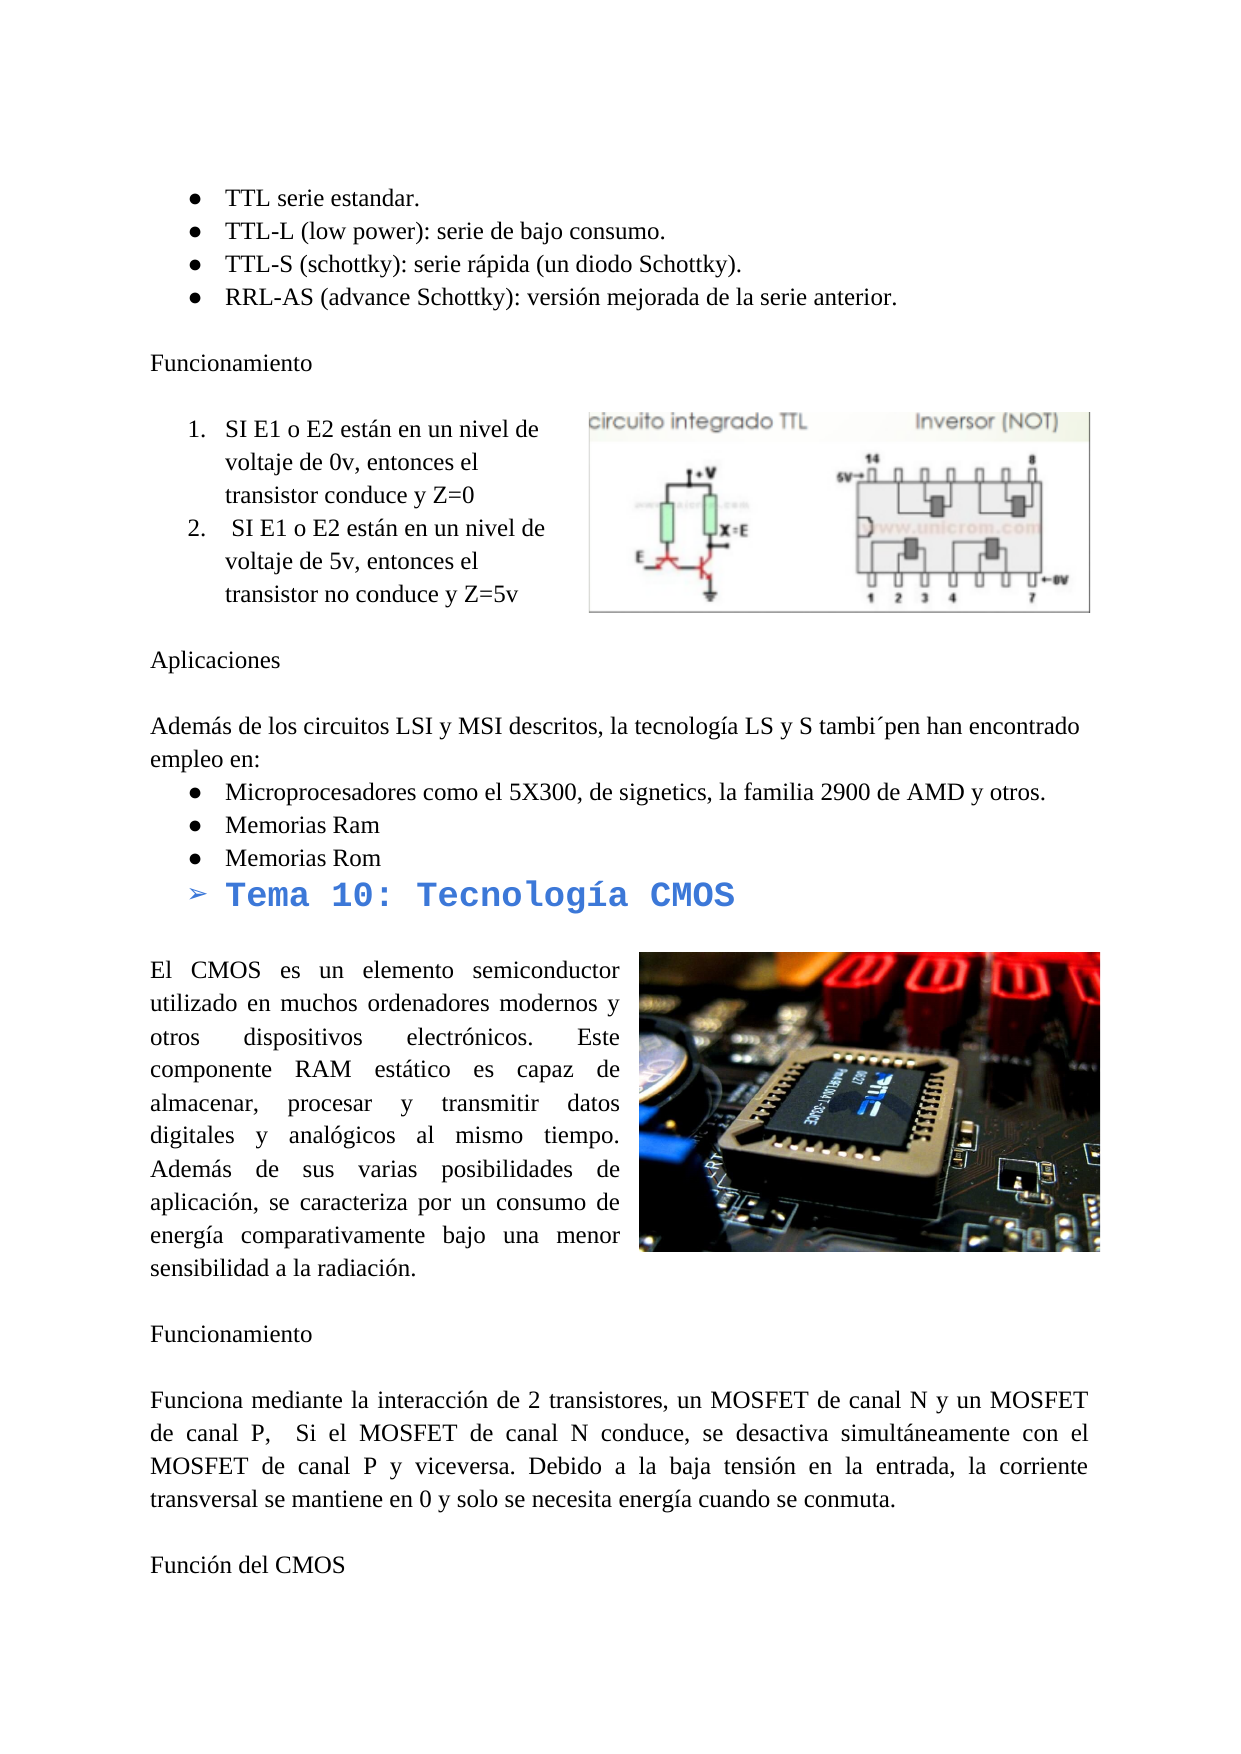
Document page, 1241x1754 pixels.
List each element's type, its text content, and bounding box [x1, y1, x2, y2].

list SI E1 o E2 están en un nivel de voltaje de 5v, entonces el transistor no conduce y Z=5v [187, 513, 588, 608]
text Funciona mediante la interacción de 2 transistores, un MOSFET de canal N y un MOSFET de canal P, Si el MOSFET de canal N conduce, se desactiva simultáneamente con el MOSFET de canal P y viceversa. Debido a la baja tensión en la entrada, la corriente transversal se mantiene en 0 y solo se necesita energía cuando se conmuta. [150, 1385, 1090, 1513]
list Microprocesadores como el 5X300, de signetics, la familia 2900 de AMD y otros. [187, 777, 1090, 806]
list TTL-L (low power): serie de bajo consumo. [187, 216, 1090, 245]
text Aplicaciones [150, 645, 1090, 674]
list Memorias Rom [187, 843, 1090, 872]
picture [639, 952, 1100, 1252]
text Además de los circuitos LSI y MSI descritos, la tecnología LS y S tambi´pen han encontrado empleo en: [150, 711, 1090, 773]
text Función del CMOS [150, 1550, 1090, 1579]
list TTL-S (schottky): serie rápida (un diodo Schottky). [187, 249, 1090, 278]
list RRL-AS (advance Schottky): versión mejorada de la serie anterior. [187, 282, 1090, 311]
list SI E1 o E2 están en un nivel de voltaje de 0v, entonces el transistor conduce y Z=0 [187, 414, 588, 509]
list Memorias Ram [187, 810, 1090, 839]
text Funcionamiento [150, 1319, 1090, 1347]
list TTL serie estandar. [187, 183, 1090, 212]
picture [588, 412, 1091, 613]
text Funcionamiento [150, 348, 1090, 377]
list Tema 10: Tecnología CMOS [187, 876, 1090, 917]
